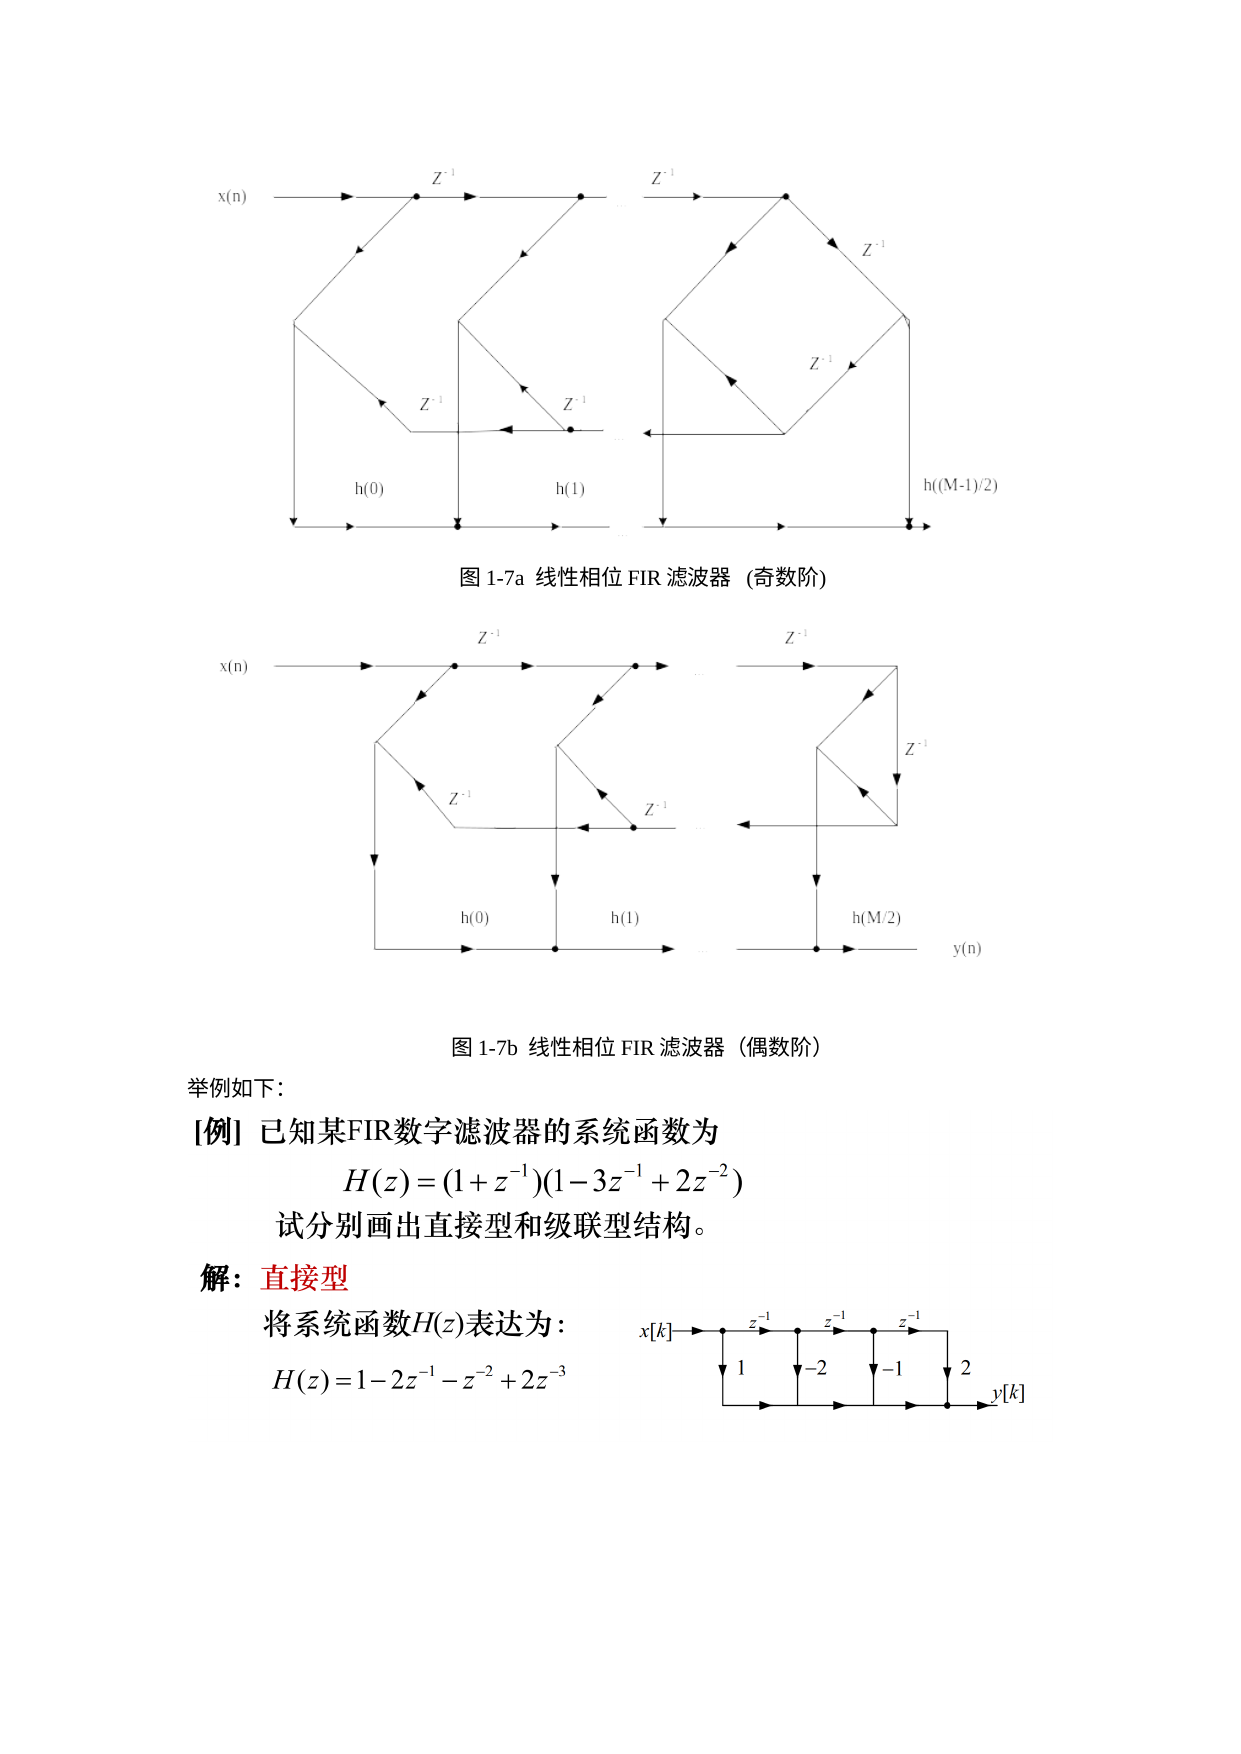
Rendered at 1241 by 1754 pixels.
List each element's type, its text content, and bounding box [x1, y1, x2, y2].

picture [187, 1110, 1053, 1442]
text 图1-7a 线性相位FIR滤波器 (奇数阶) [187, 559, 1053, 592]
text 图1-7b 线性相位FIR滤波器（偶数阶） [187, 1030, 1053, 1062]
text 举例如下： [187, 1070, 1053, 1103]
